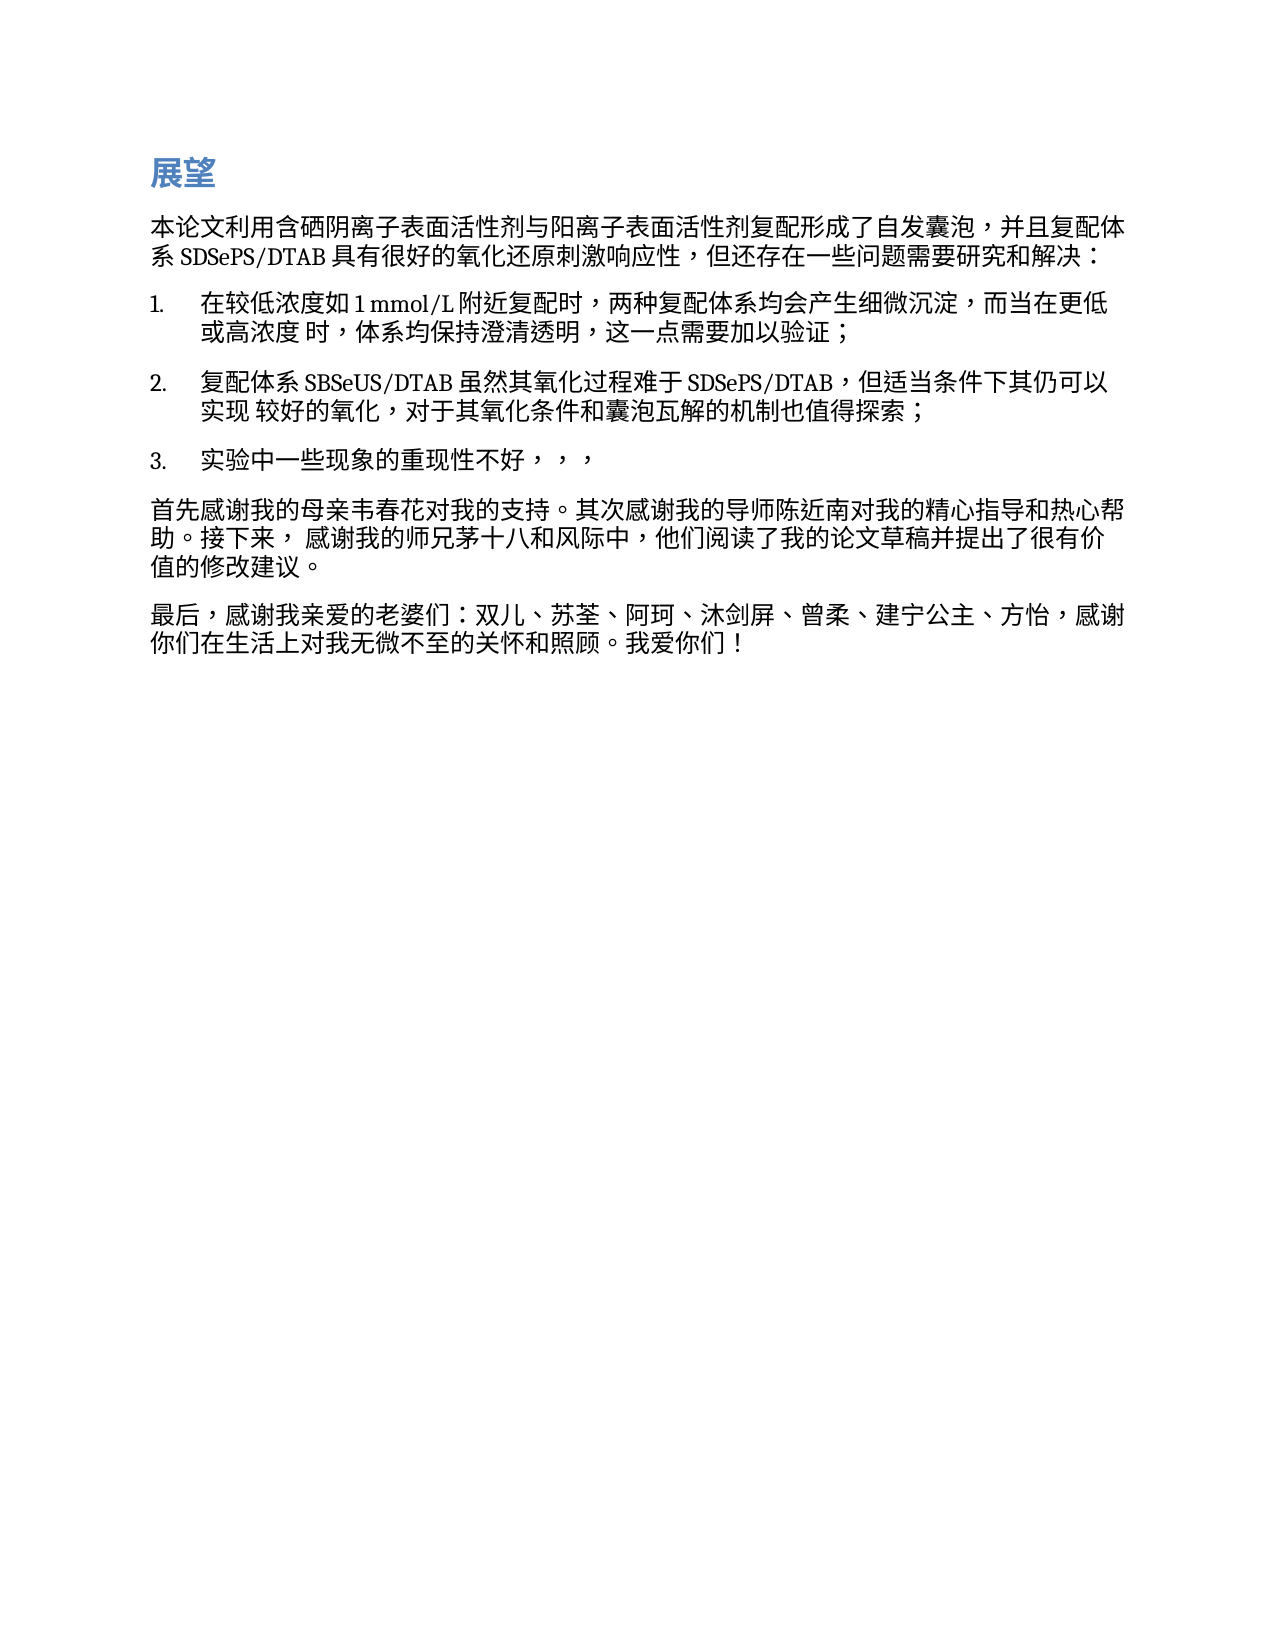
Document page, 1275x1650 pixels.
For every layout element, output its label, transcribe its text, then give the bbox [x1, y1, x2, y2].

text 最后，感谢我亲爱的老婆们：双儿、苏荃、阿珂、沐剑屏、曾柔、建宁公主、方怡，感谢 你们在生活上对我无微不至的关怀和照顾。我爱你们！ [150, 602, 1125, 659]
list 复配体系SBSeUS/DTAB虽然其氧化过程难于SDSePS/DTAB，但适当条件下其仍可以实现 较好的氧化，对于其氧化条件和囊泡瓦解的机制也值得探索； [150, 369, 1125, 426]
text 本论文利用含硒阴离子表面活性剂与阳离子表面活性剂复配形成了自发囊泡，并且复配体系 SDSePS/DTAB具有很好的氧化还原刺激响应性，但还存在一些问题需要研究和解决： [150, 214, 1125, 272]
subtitle 展望 [150, 150, 1125, 195]
text 首先感谢我的母亲韦春花对我的支持。其次感谢我的导师陈近南对我的精心指导和热心帮助。接下来， 感谢我的师兄茅十八和风际中，他们阅读了我的论文草稿并提出了很有价值的修改建议。 [150, 497, 1125, 583]
list 实验中一些现象的重现性不好，，， [150, 447, 1125, 476]
list 在较低浓度如1 mmol/L附近复配时，两种复配体系均会产生细微沉淀，而当在更低或高浓度 时，体系均保持澄清透明，这一点需要加以验证； [150, 290, 1125, 348]
